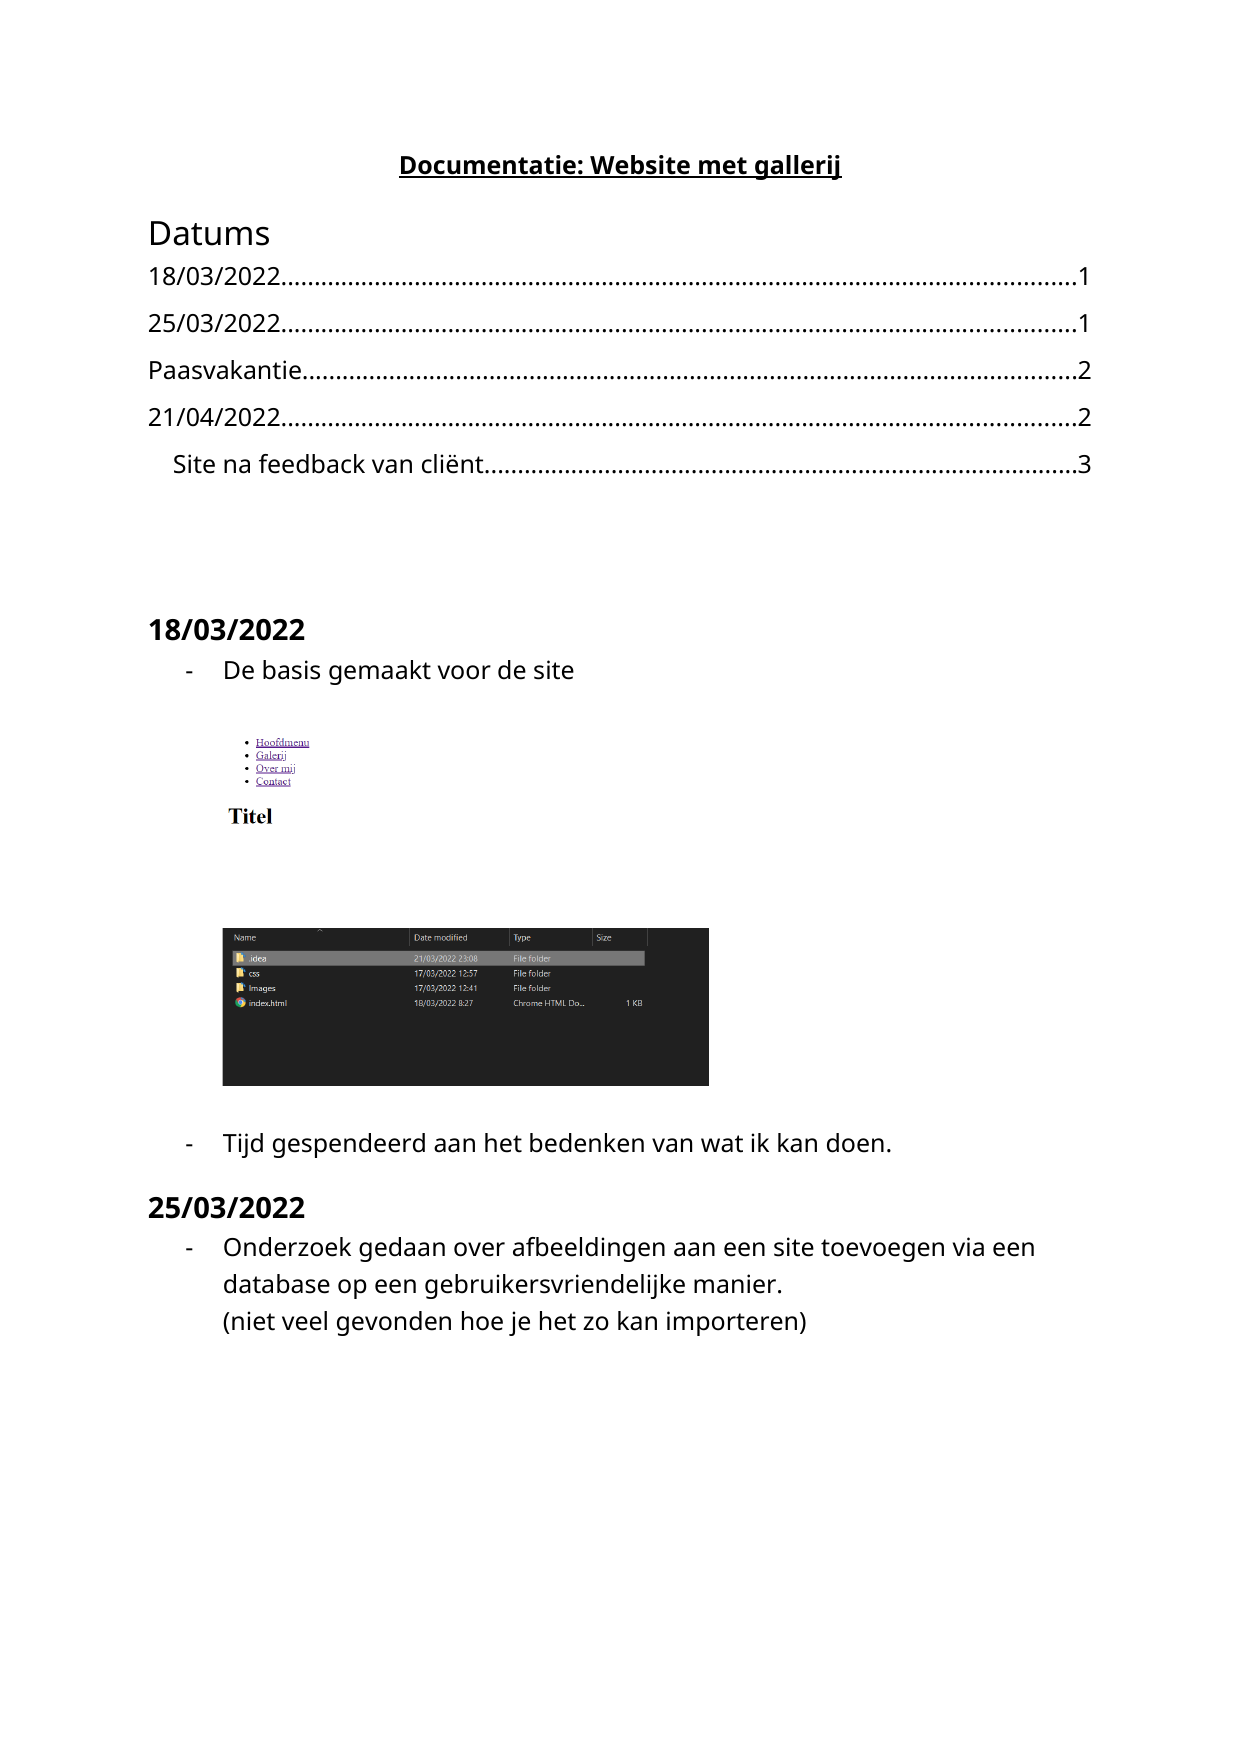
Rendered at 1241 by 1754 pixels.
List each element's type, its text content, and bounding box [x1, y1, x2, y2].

list Tijd gespendeerd aan het bedenken van wat ik kan doen. [185, 1126, 1093, 1159]
list Onderzoek gedaan over afbeeldingen aan een site toevoegen via een database op een gebruikersvriendelijke manier. (niet veel gevonden hoe je het zo kan importeren) [185, 1230, 1093, 1338]
picture [222, 725, 721, 926]
subtitle 18/03/2022 [148, 609, 1093, 649]
subtitle 25/03/2022 [148, 1187, 1093, 1227]
text Documentatie: Website met gallerij [148, 148, 1093, 182]
picture [222, 928, 709, 1086]
